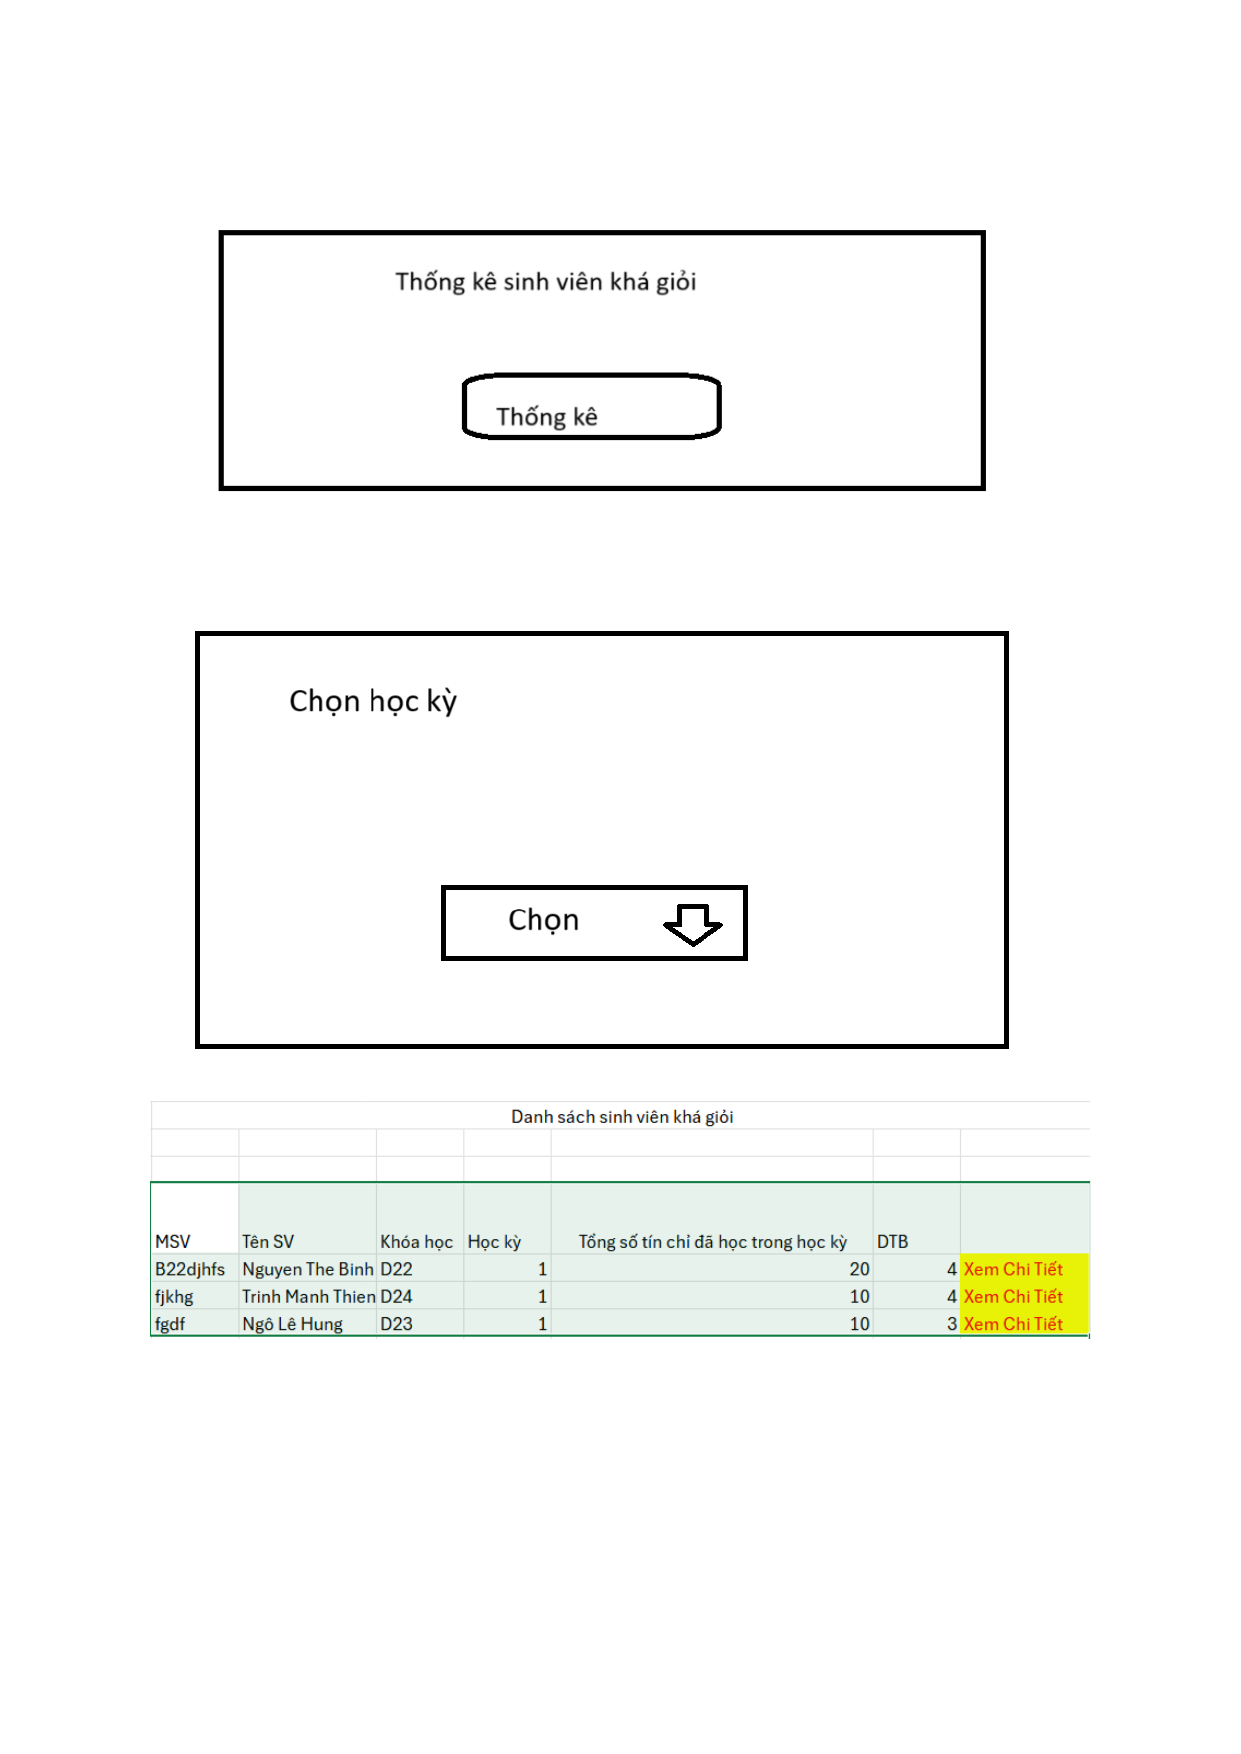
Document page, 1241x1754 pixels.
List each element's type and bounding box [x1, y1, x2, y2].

picture [150, 150, 1091, 594]
picture [150, 1101, 1091, 1339]
picture [150, 597, 1091, 1098]
